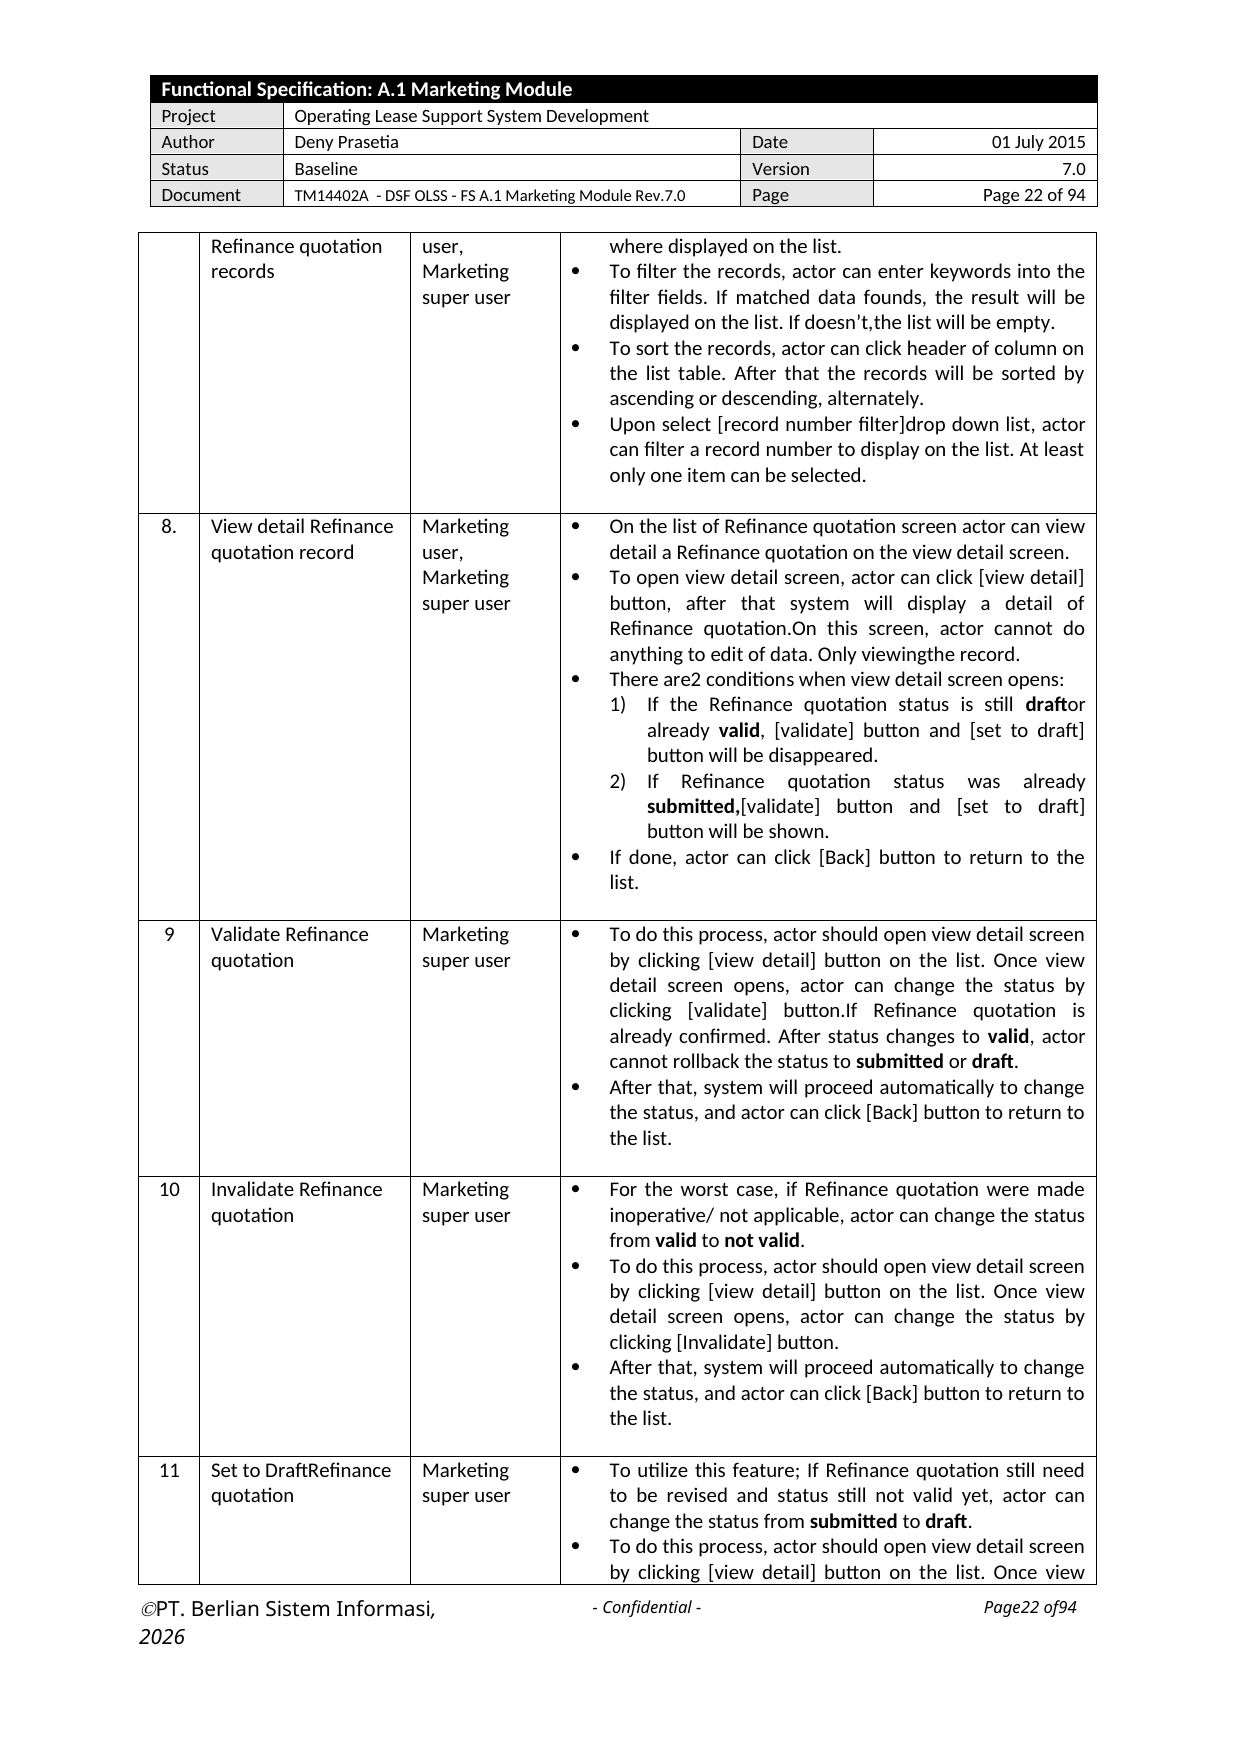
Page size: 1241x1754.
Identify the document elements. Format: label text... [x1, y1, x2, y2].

table_cell Marketing super user [411, 921, 560, 1176]
table_cell View detail Refinance quotation record [200, 514, 410, 920]
table_cell Invalidate Refinance quotation [200, 1177, 410, 1456]
table_cell 7. [139, 233, 199, 513]
table_cell 11 [139, 1457, 199, 1584]
table_cell 9 [139, 921, 199, 1176]
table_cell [200, 233, 410, 513]
table_cell 10 [139, 1177, 199, 1456]
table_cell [561, 1457, 1096, 1584]
table_cell Marketing super user [411, 1177, 560, 1456]
table_cell Marketing user, Marketing super user [411, 514, 560, 920]
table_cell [561, 233, 1096, 513]
table_cell On the list of Refinance quotation screen actor can view detail a Refinance quotation on the view detail screen. To open view detail screen, actor can click [view detail] button, after that system will display a detail of Refinance quotation.On this screen, actor cannot do anything to edit of data. Only viewingthe record. There are2 conditions when view detail screen opens: If the Refinance quotation status is still draftor already valid, [validate] button and [set to draft] button will be disappeared. If Refinance quotation status was already submitted,[validate] button and [set to draft] button will be shown. If done, actor can click [Back] button to return to the list. [561, 514, 1096, 920]
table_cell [411, 233, 560, 513]
table_cell To do this process, actor should open view detail screen by clicking [view detail] button on the list. Once view detail screen opens, actor can change the status by clicking [validate] button.If Refinance quotation is already confirmed. After status changes to valid, actor cannot rollback the status to submitted or draft. After that, system will proceed automatically to change the status, and actor can click [Back] button to return to the list. [561, 921, 1096, 1176]
table_cell Validate Refinance quotation [200, 921, 410, 1176]
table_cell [200, 1457, 410, 1584]
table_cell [411, 1457, 560, 1584]
table_cell 8. [139, 514, 199, 920]
table_cell For the worst case, if Refinance quotation were made inoperative/ not applicable, actor can change the status from valid to not valid. To do this process, actor should open view detail screen by clicking [view detail] button on the list. Once view detail screen opens, actor can change the status by clicking [Invalidate] button. After that, system will proceed automatically to change the status, and actor can click [Back] button to return to the list. [561, 1177, 1096, 1456]
